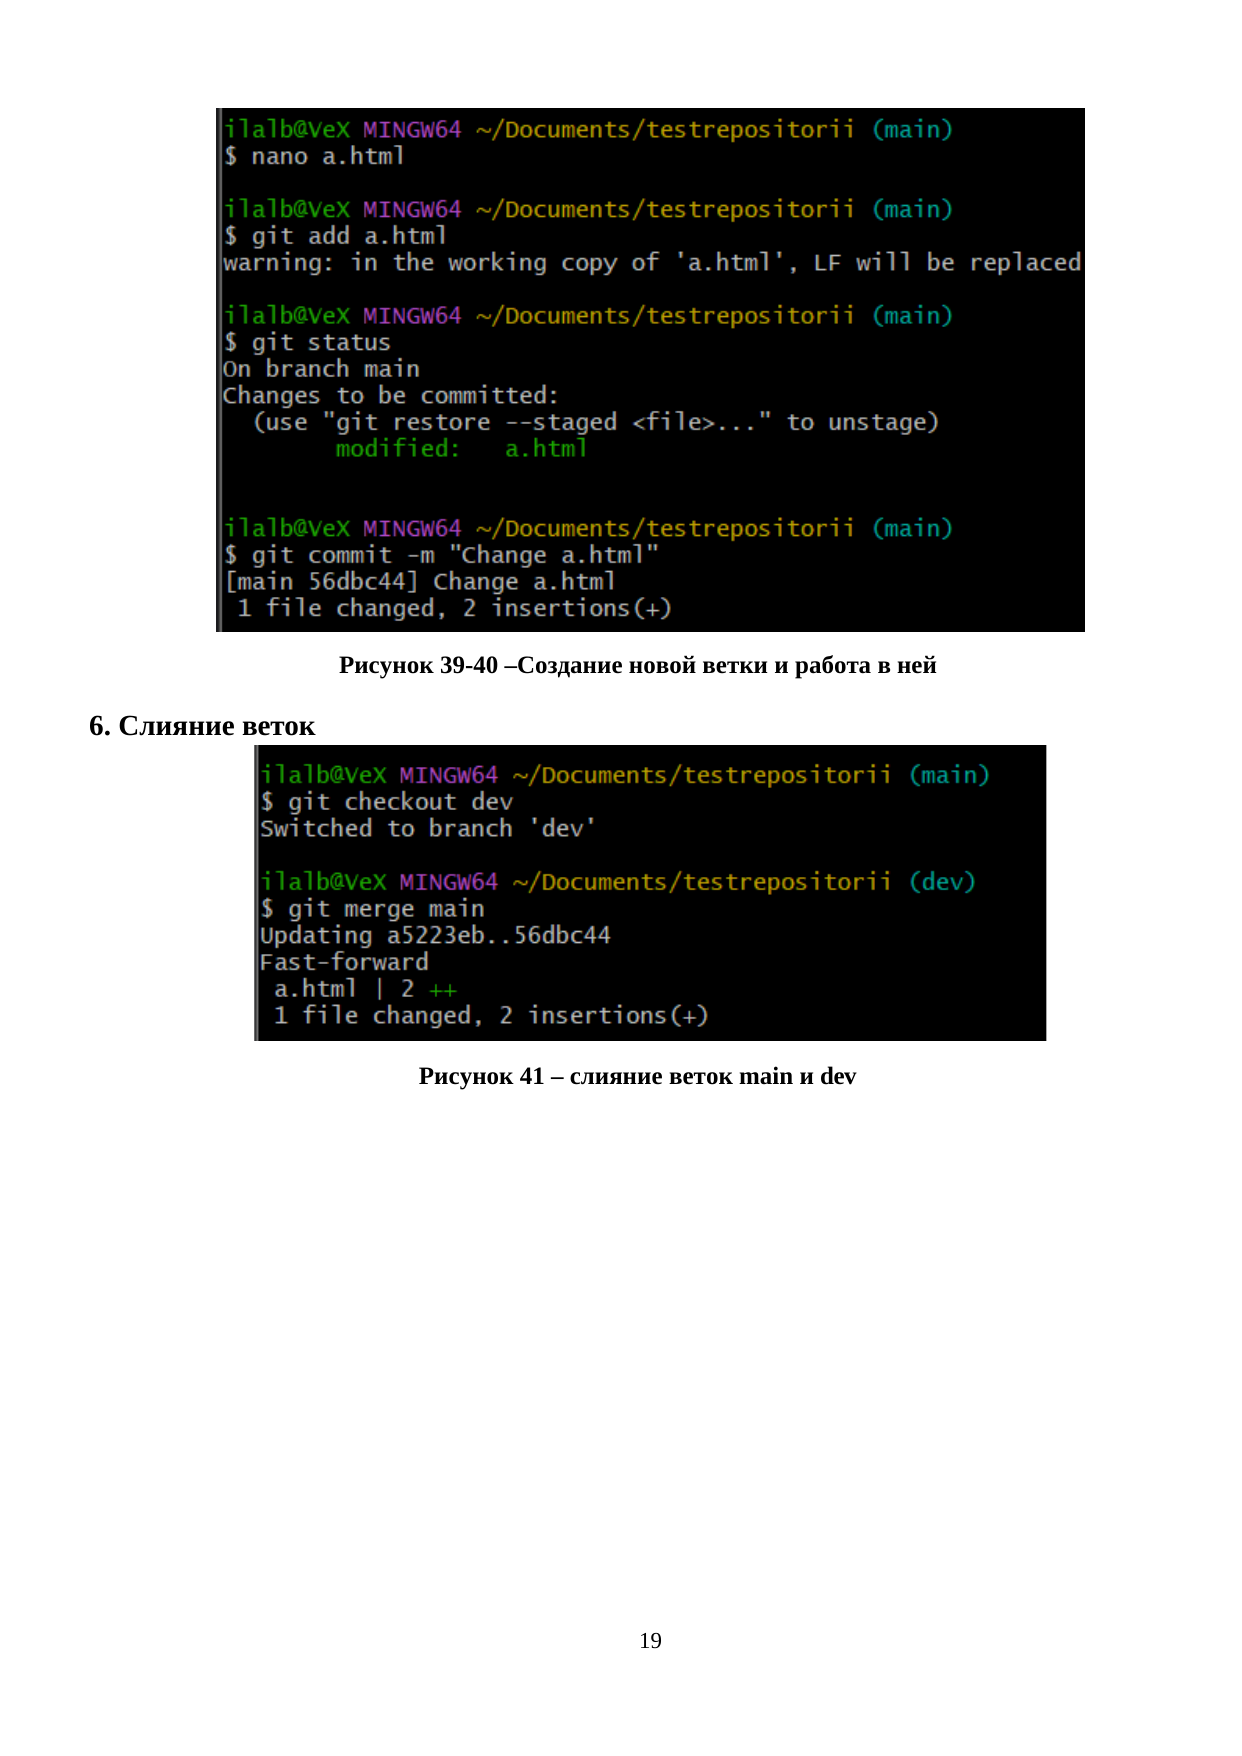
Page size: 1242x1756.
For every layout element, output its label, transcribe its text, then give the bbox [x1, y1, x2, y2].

text Рисунок 41 – слияние веток main и dev [118, 1061, 1158, 1090]
picture [216, 108, 1085, 632]
subtitle Слияние веток [89, 708, 1183, 741]
text Рисунок 39-40 –Создание новой ветки и работа в ней [118, 650, 1158, 679]
picture [254, 745, 1047, 1041]
